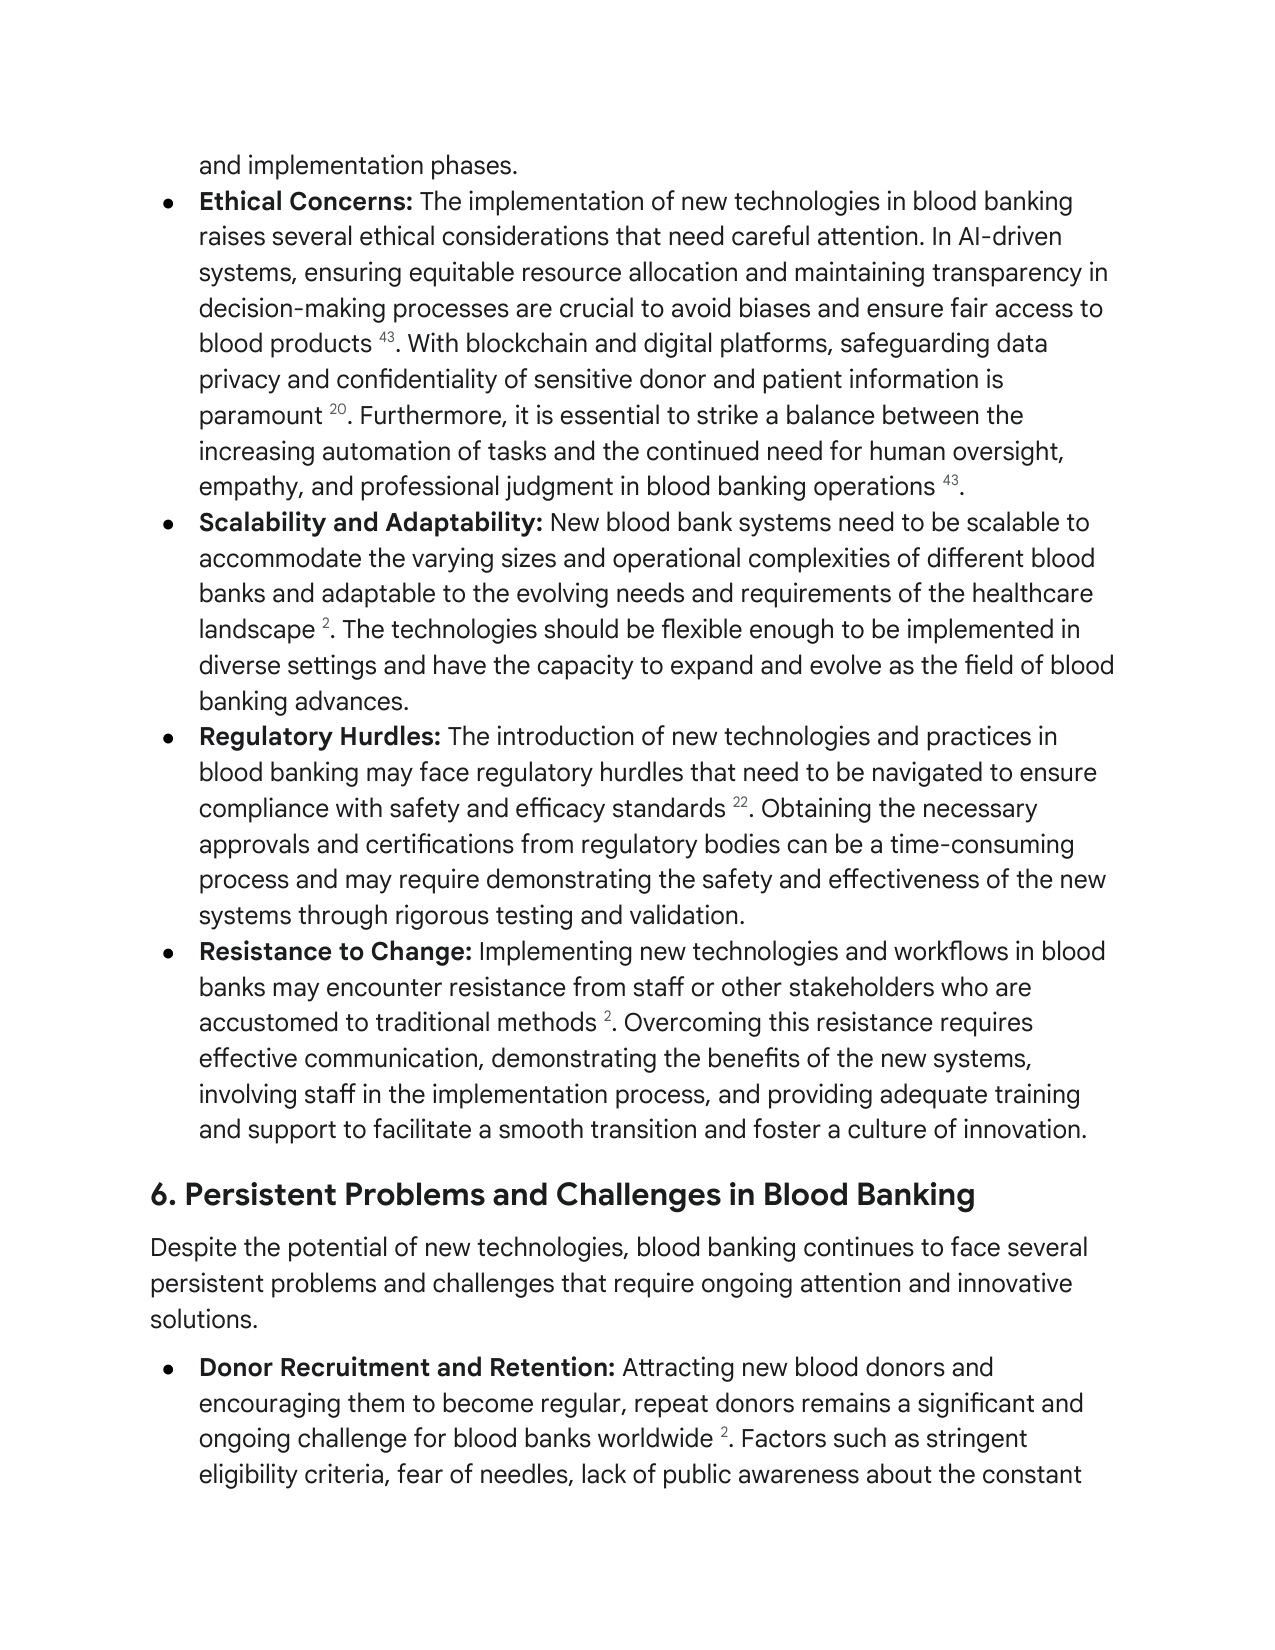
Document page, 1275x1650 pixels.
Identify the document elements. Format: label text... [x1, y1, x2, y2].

list Scalability and Adaptability: New blood bank systems need to be scalable to accommodate the varying sizes and operational complexities of different blood banks and adaptable to the evolving needs and requirements of the healthcare landscape 2. The technologies should be flexible enough to be implemented in diverse settings and have the capacity to expand and evolve as the field of blood banking advances. [161, 507, 1125, 717]
text Despite the potential of new technologies, blood banking continues to face several persistent problems and challenges that require ongoing attention and innovative solutions. [150, 1232, 1125, 1335]
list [161, 1352, 1125, 1491]
list Regulatory Hurdles: The introduction of new technologies and practices in blood banking may face regulatory hurdles that need to be navigated to ensure compliance with safety and efficacy standards 22. Obtaining the necessary approvals and certifications from regulatory bodies can be a time-consuming process and may require demonstrating the safety and effectiveness of the new systems through rigorous testing and validation. [161, 722, 1125, 932]
list Ethical Concerns: The implementation of new technologies in blood banking raises several ethical considerations that need careful attention. In AI-driven systems, ensuring equitable resource allocation and maintaining transparency in decision-making processes are crucial to avoid biases and ensure fair access to blood products 43. With blockchain and digital platforms, safeguarding data privacy and confidentiality of sensitive donor and patient information is paramount 20. Furthermore, it is essential to strike a balance between the increasing automation of tasks and the continued need for human oversight, empathy, and professional judgment in blood banking operations 43. [161, 186, 1125, 503]
subtitle 6. Persistent Problems and Challenges in Blood Banking [150, 1175, 1125, 1214]
list Resistance to Change: Implementing new technologies and workflows in blood banks may encounter resistance from staff or other stakeholders who are accustomed to traditional methods 2. Overcoming this resistance requires effective communication, demonstrating the benefits of the new systems, involving staff in the implementation process, and providing adequate training and support to facilitate a smooth transition and foster a culture of innovation. [161, 936, 1125, 1146]
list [161, 150, 1125, 181]
